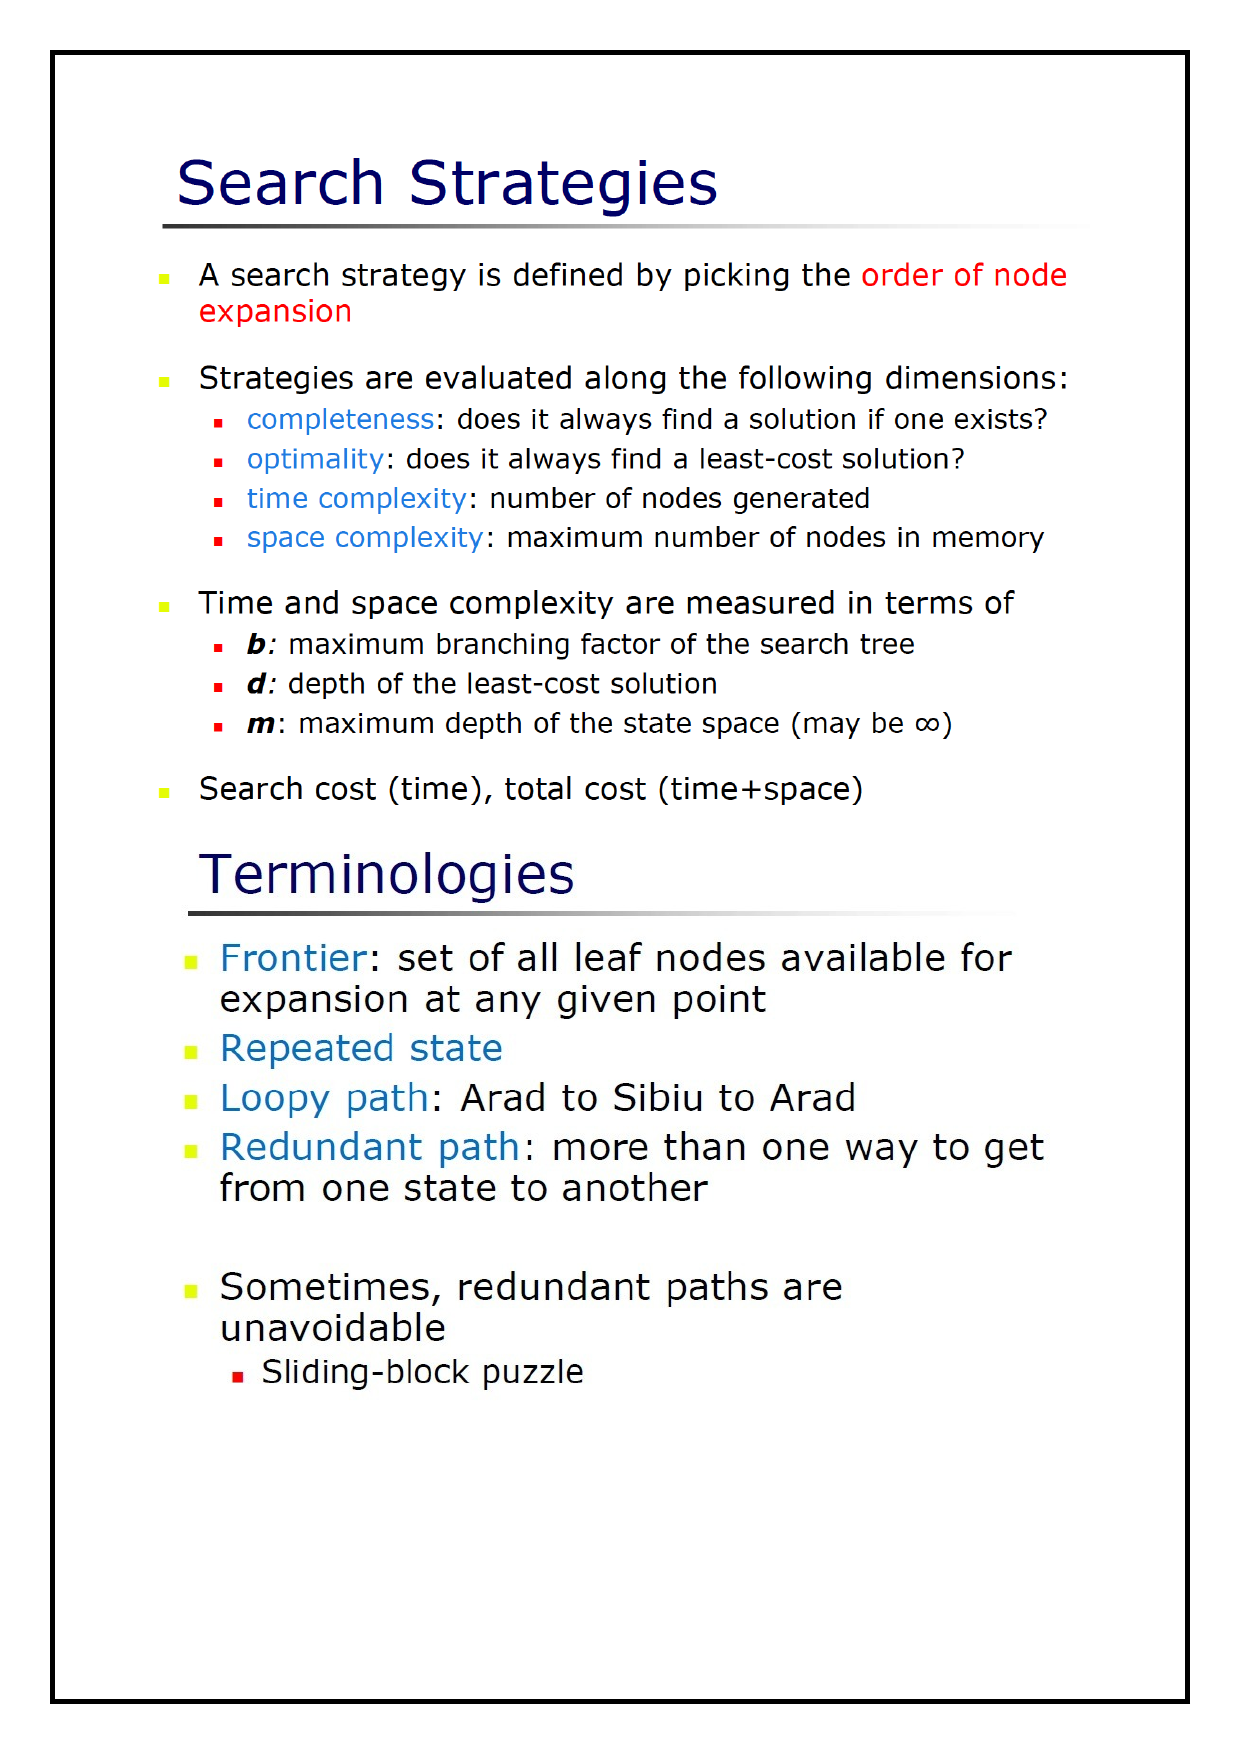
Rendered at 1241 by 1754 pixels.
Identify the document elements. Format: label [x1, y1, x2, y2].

picture [150, 150, 1091, 1421]
